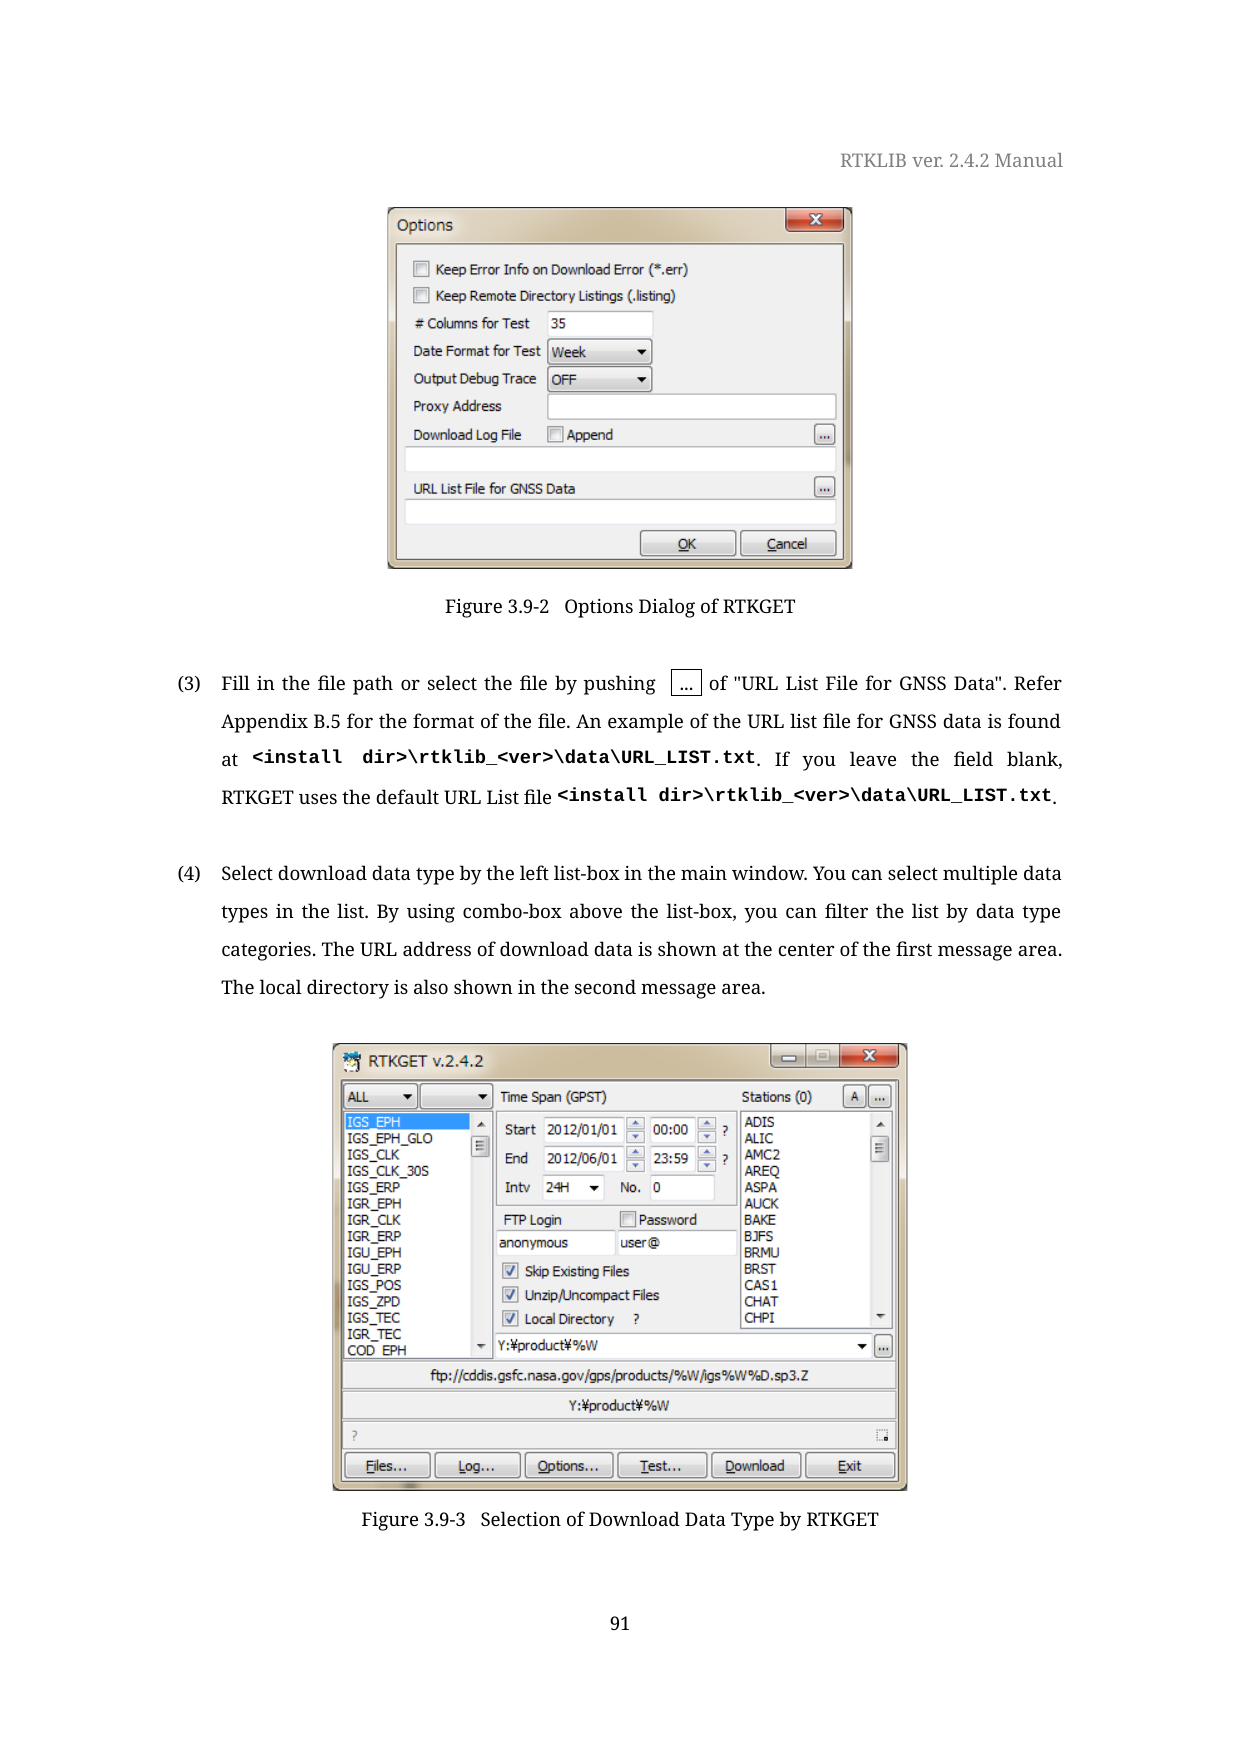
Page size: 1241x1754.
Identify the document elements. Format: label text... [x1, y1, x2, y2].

text Figure 3.9-3 Selection of Download Data Type by RTKGET [177, 1500, 1063, 1538]
picture [332, 1043, 908, 1491]
text Figure 3.9-2 Options Dialog of RTKGET [177, 588, 1063, 626]
picture [387, 207, 853, 569]
list Select download data type by the left list-box in the main window. You can select multiple data types in the list. By using combo-box above the list-box, you can filter the list by data type categories. The URL address of download data is shown at the center of the first message area. The local directory is also shown in the second message area. [177, 854, 1063, 1006]
list Fill in the file path or select the file by pushing ... of "URL List File for GNSS Data". Refer Appendix B.5 for the format of the file. An example of the URL list file for GNSS data is found at <install dir>\rtklib_<ver>\data\URL_LIST.txt. If you leave the field blank, RTKGET uses the default URL List file <install dir>\rtklib_<ver>\data\URL_LIST.txt. [177, 664, 1063, 816]
